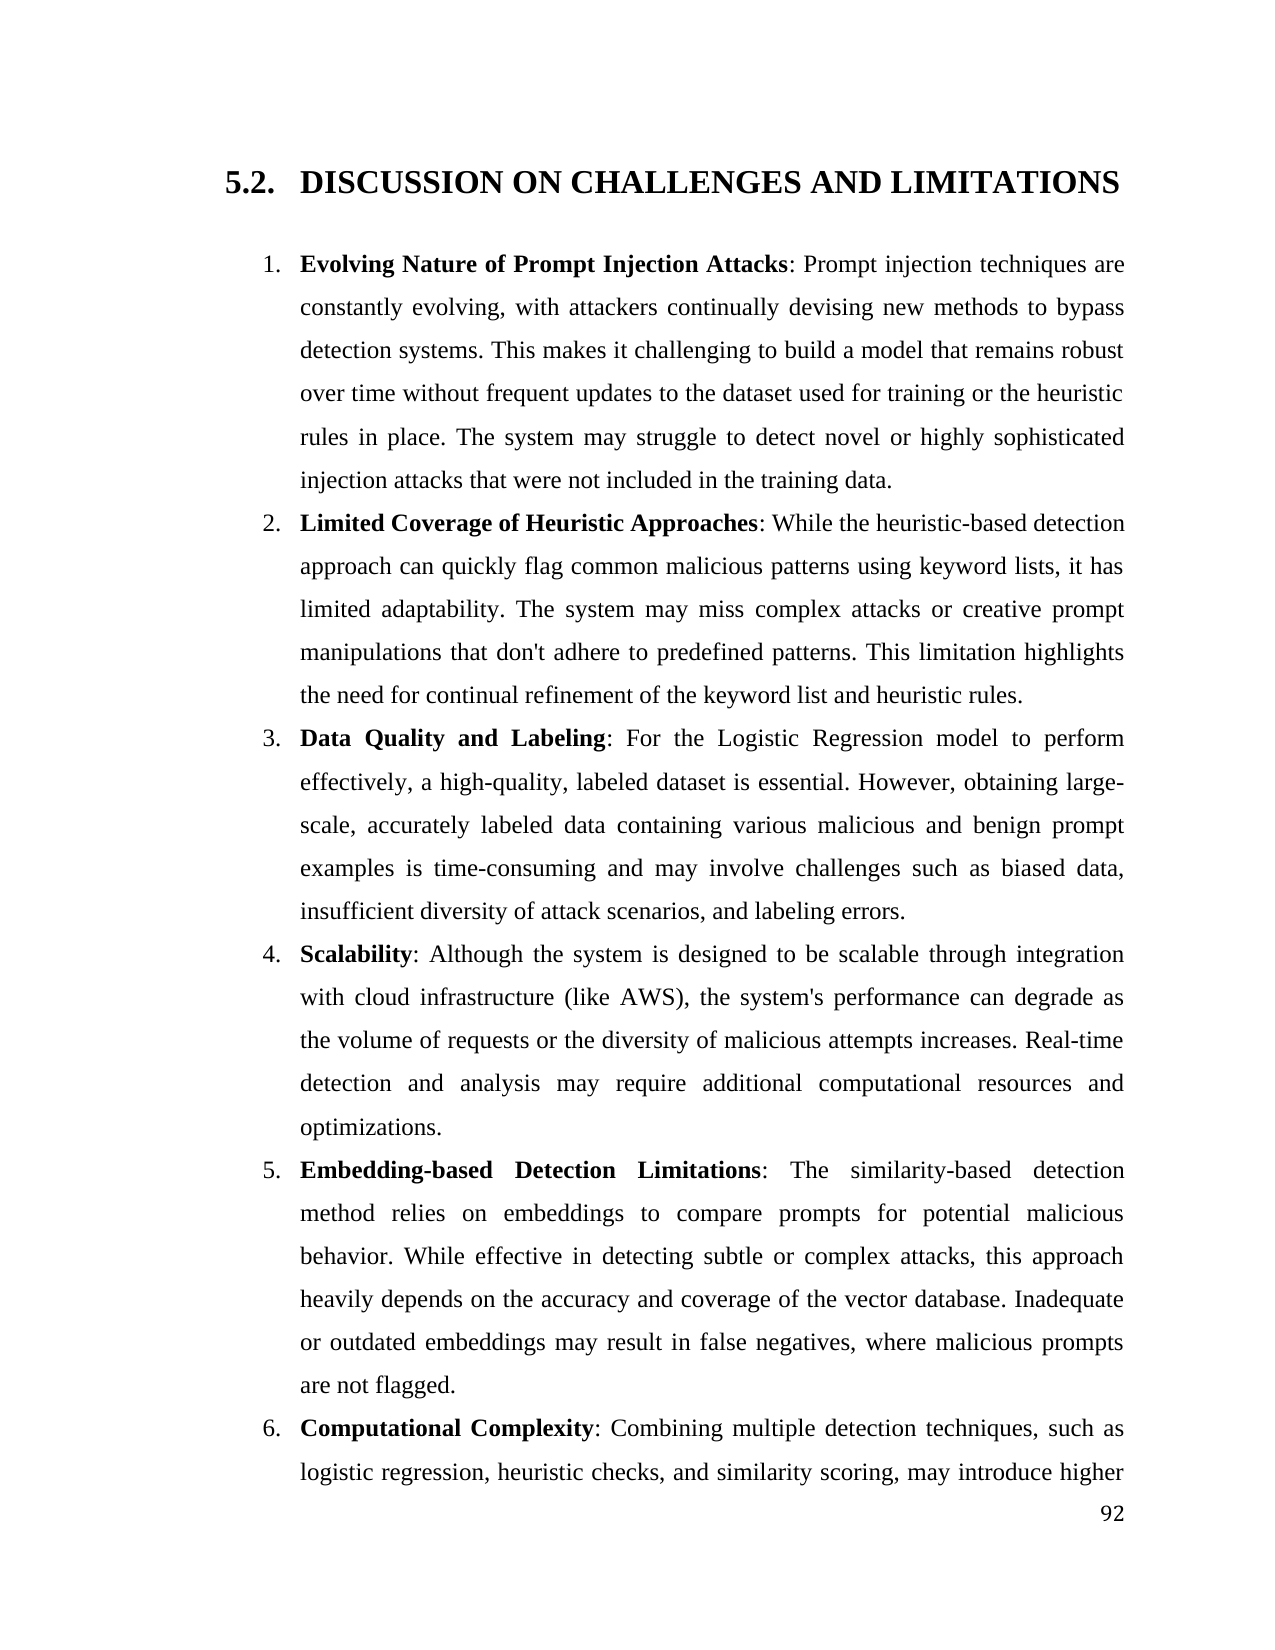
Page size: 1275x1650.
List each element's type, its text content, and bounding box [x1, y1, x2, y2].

list Embedding-based Detection Limitations: The similarity-based detection method relies on embeddings to compare prompts for potential malicious behavior. While effective in detecting subtle or complex attacks, this approach heavily depends on the accuracy and coverage of the vector database. Inadequate or outdated embeddings may result in false negatives, where malicious prompts are not flagged. [262, 1155, 1125, 1399]
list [262, 1413, 1125, 1485]
list Data Quality and Labeling: For the Logistic Regression model to perform effectively, a high-quality, labeled dataset is essential. However, obtaining large-scale, accurately labeled data containing various malicious and benign prompt examples is time-consuming and may involve challenges such as biased data, insufficient diversity of attack scenarios, and labeling errors. [262, 723, 1125, 925]
list Evolving Nature of Prompt Injection Attacks: Prompt injection techniques are constantly evolving, with attackers continually devising new methods to bypass detection systems. This makes it challenging to build a model that remains robust over time without frequent updates to the dataset used for training or the heuristic rules in place. The system may struggle to detect novel or highly sophisticated injection attacks that were not included in the training data. [262, 249, 1125, 493]
list Limited Coverage of Heuristic Approaches: While the heuristic-based detection approach can quickly flag common malicious patterns using keyword lists, it has limited adaptability. The system may miss complex attacks or creative prompt manipulations that don't adhere to predefined patterns. This limitation highlights the need for continual refinement of the keyword list and heuristic rules. [262, 508, 1125, 709]
subtitle Discussion on challenges and limitations [225, 162, 1125, 201]
list Scalability: Although the system is designed to be scalable through integration with cloud infrastructure (like AWS), the system's performance can degrade as the volume of requests or the diversity of malicious attempts increases. Real-time detection and analysis may require additional computational resources and optimizations. [262, 939, 1125, 1140]
